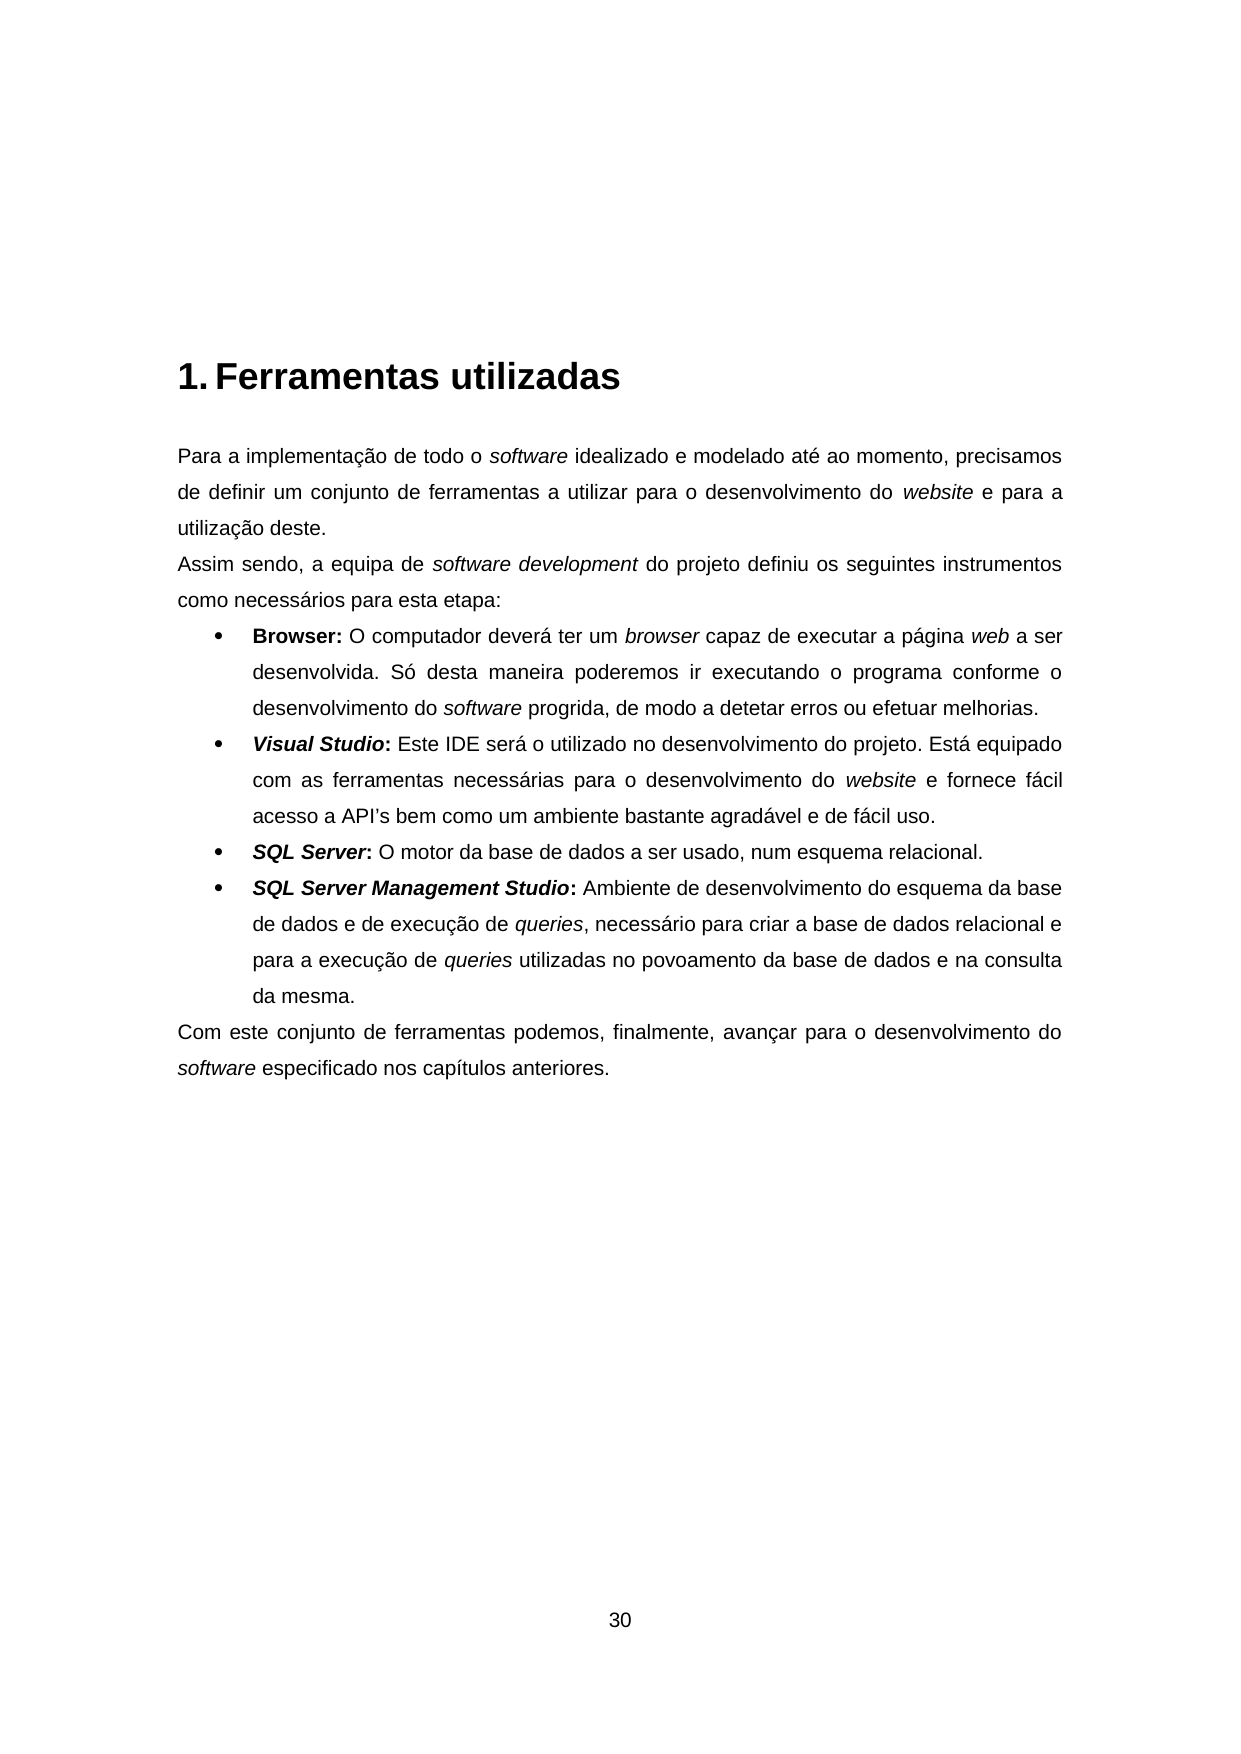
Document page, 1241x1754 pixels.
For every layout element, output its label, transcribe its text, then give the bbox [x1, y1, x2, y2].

text Com este conjunto de ferramentas podemos, finalmente, avançar para o desenvolvimento do software especificado nos capítulos anteriores. [177, 1019, 1063, 1079]
text Para a implementação de todo o software idealizado e modelado até ao momento, precisamos de definir um conjunto de ferramentas a utilizar para o desenvolvimento do website e para a utilização deste. [177, 444, 1063, 540]
list SQL Server: O motor da base de dados a ser usado, num esquema relacional. [215, 840, 1063, 864]
subtitle Ferramentas utilizadas [177, 354, 1063, 398]
list Browser: O computador deverá ter um browser capaz de executar a página web a ser desenvolvida. Só desta maneira poderemos ir executando o programa conforme o desenvolvimento do software progrida, de modo a detetar erros ou efetuar melhorias. [215, 624, 1063, 720]
list SQL Server Management Studio: Ambiente de desenvolvimento do esquema da base de dados e de execução de queries, necessário para criar a base de dados relacional e para a execução de queries utilizadas no povoamento da base de dados e na consulta da mesma. [215, 876, 1063, 1008]
text Assim sendo, a equipa de software development do projeto definiu os seguintes instrumentos como necessários para esta etapa: [177, 552, 1063, 612]
list Visual Studio: Este IDE será o utilizado no desenvolvimento do projeto. Está equipado com as ferramentas necessárias para o desenvolvimento do website e fornece fácil acesso a API’s bem como um ambiente bastante agradável e de fácil uso. [215, 732, 1063, 828]
